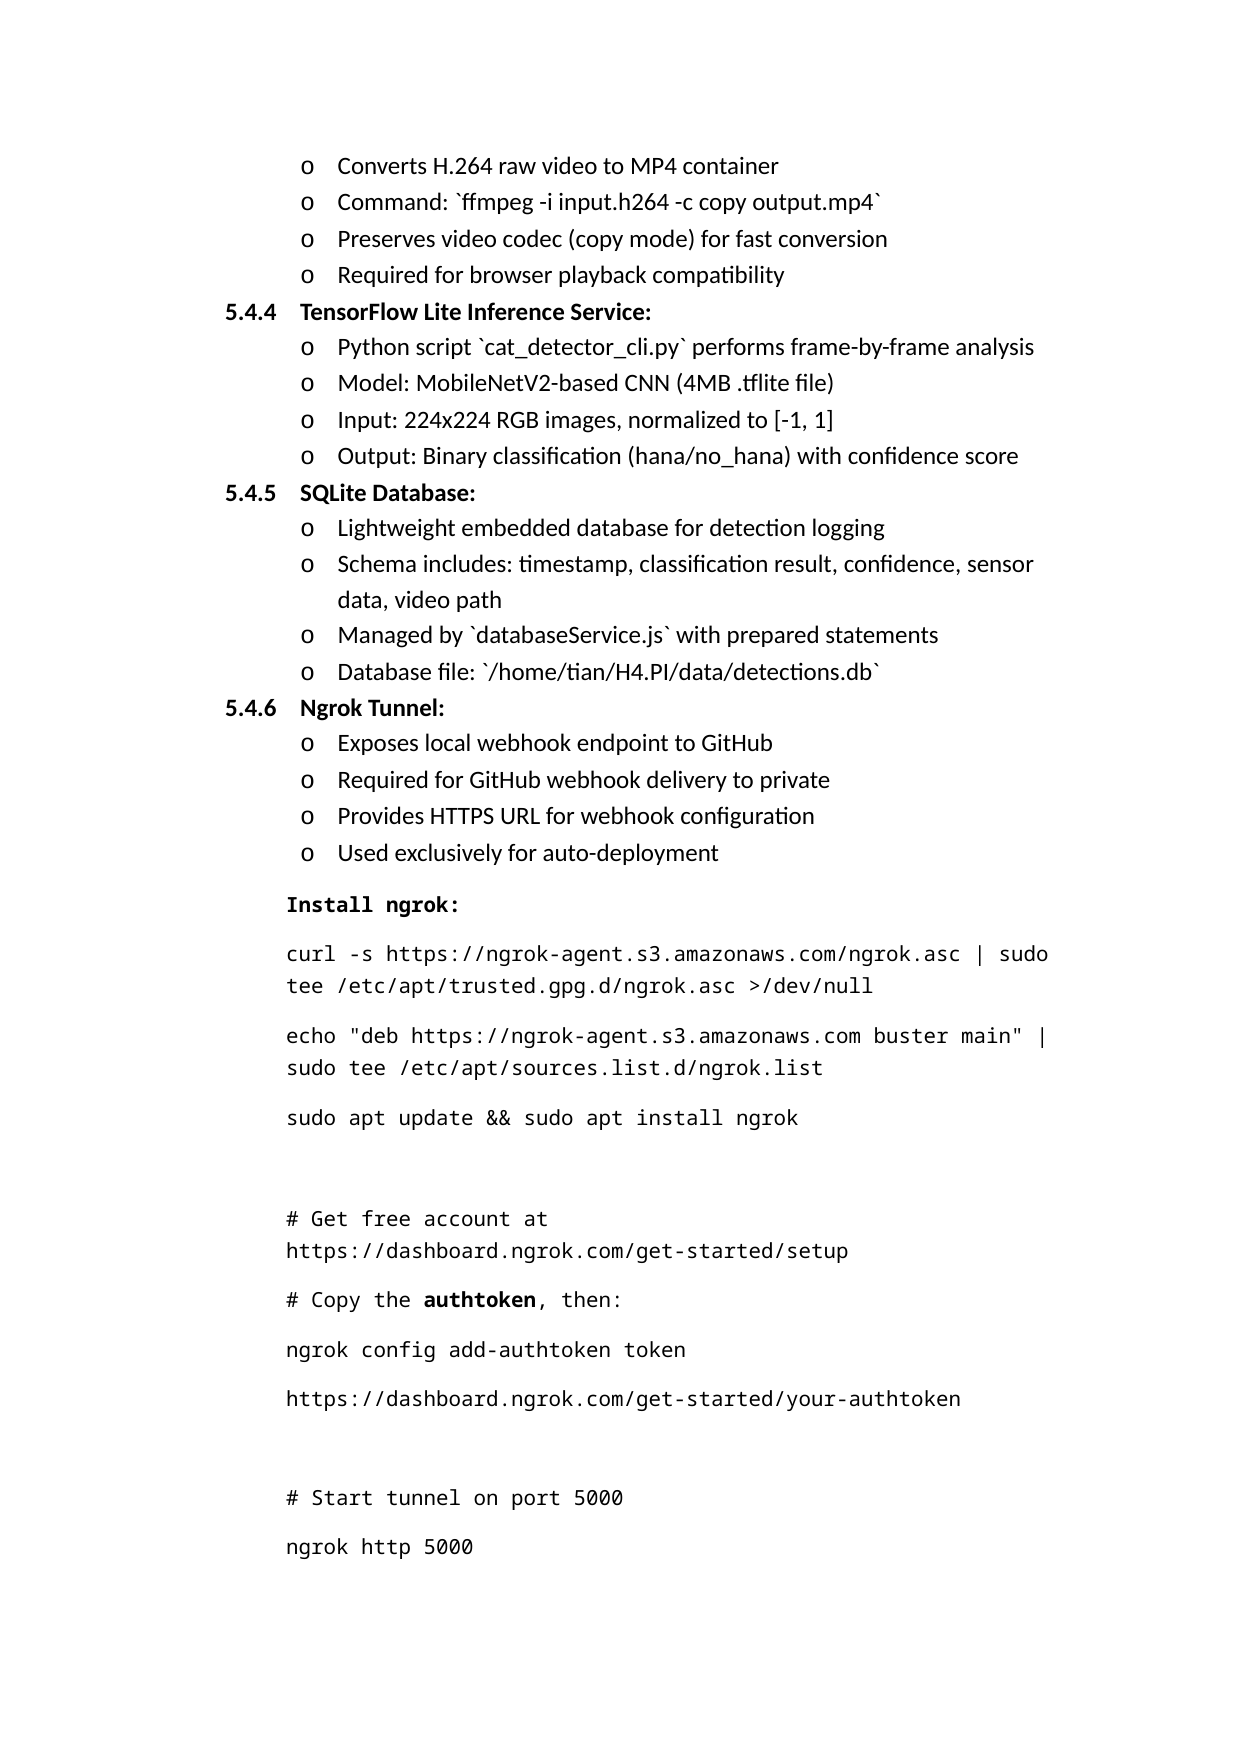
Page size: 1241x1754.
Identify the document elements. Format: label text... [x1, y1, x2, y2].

list Schema includes: timestamp, classification result, confidence, sensor data, video path [300, 548, 1090, 615]
list Required for GitHub webhook delivery to private [300, 764, 1090, 796]
list Converts H.264 raw video to MP4 container [300, 150, 1090, 182]
list Output: Binary classification (hana/no_hana) with confidence score [300, 440, 1090, 472]
list Model: MobileNetV2-based CNN (4MB .tflite file) [300, 367, 1090, 399]
list Used exclusively for auto-deployment [300, 837, 1090, 868]
text ngrok config add-authtoken token [286, 1335, 1090, 1363]
text # Get free account at https://dashboard.ngrok.com/get-started/setup [286, 1204, 1090, 1265]
list Lightweight embedded database for detection logging [300, 512, 1090, 543]
text ngrok http 5000 [286, 1532, 1090, 1560]
text curl -s https://ngrok-agent.s3.amazonaws.com/ngrok.asc | sudo tee /etc/apt/trusted.gpg.d/ngrok.asc >/dev/null [286, 939, 1090, 1000]
text # Copy the authtoken, then: [286, 1286, 1090, 1314]
list SQLite Database: [225, 477, 1090, 507]
text Install ngrok: [286, 890, 1090, 918]
list Managed by `databaseService.js` with prepared statements [300, 619, 1090, 651]
list Provides HTTPS URL for webhook configuration [300, 800, 1090, 832]
list Python script `cat_detector_cli.py` performs frame-by-frame analysis [300, 331, 1090, 363]
text sudo apt update && sudo apt install ngrok [286, 1103, 1090, 1131]
text https://dashboard.ngrok.com/get-started/your-authtoken [286, 1384, 1090, 1413]
text echo "deb https://ngrok-agent.s3.amazonaws.com buster main" | sudo tee /etc/apt/sources.list.d/ngrok.list [286, 1021, 1090, 1082]
list Database file: `/home/tian/H4.PI/data/detections.db` [300, 656, 1090, 688]
list Required for browser playback compatibility [300, 259, 1090, 291]
list Ngrok Tunnel: [225, 692, 1090, 723]
list Exposes local webhook endpoint to GitHub [300, 727, 1090, 759]
list TensorFlow Lite Inference Service: [225, 296, 1090, 326]
text # Start tunnel on port 5000 [286, 1483, 1090, 1511]
list Input: 224x224 RGB images, normalized to [-1, 1] [300, 404, 1090, 436]
list Command: `ffmpeg -i input.h264 -c copy output.mp4` [300, 186, 1090, 218]
list Preserves video codec (copy mode) for fast conversion [300, 223, 1090, 255]
